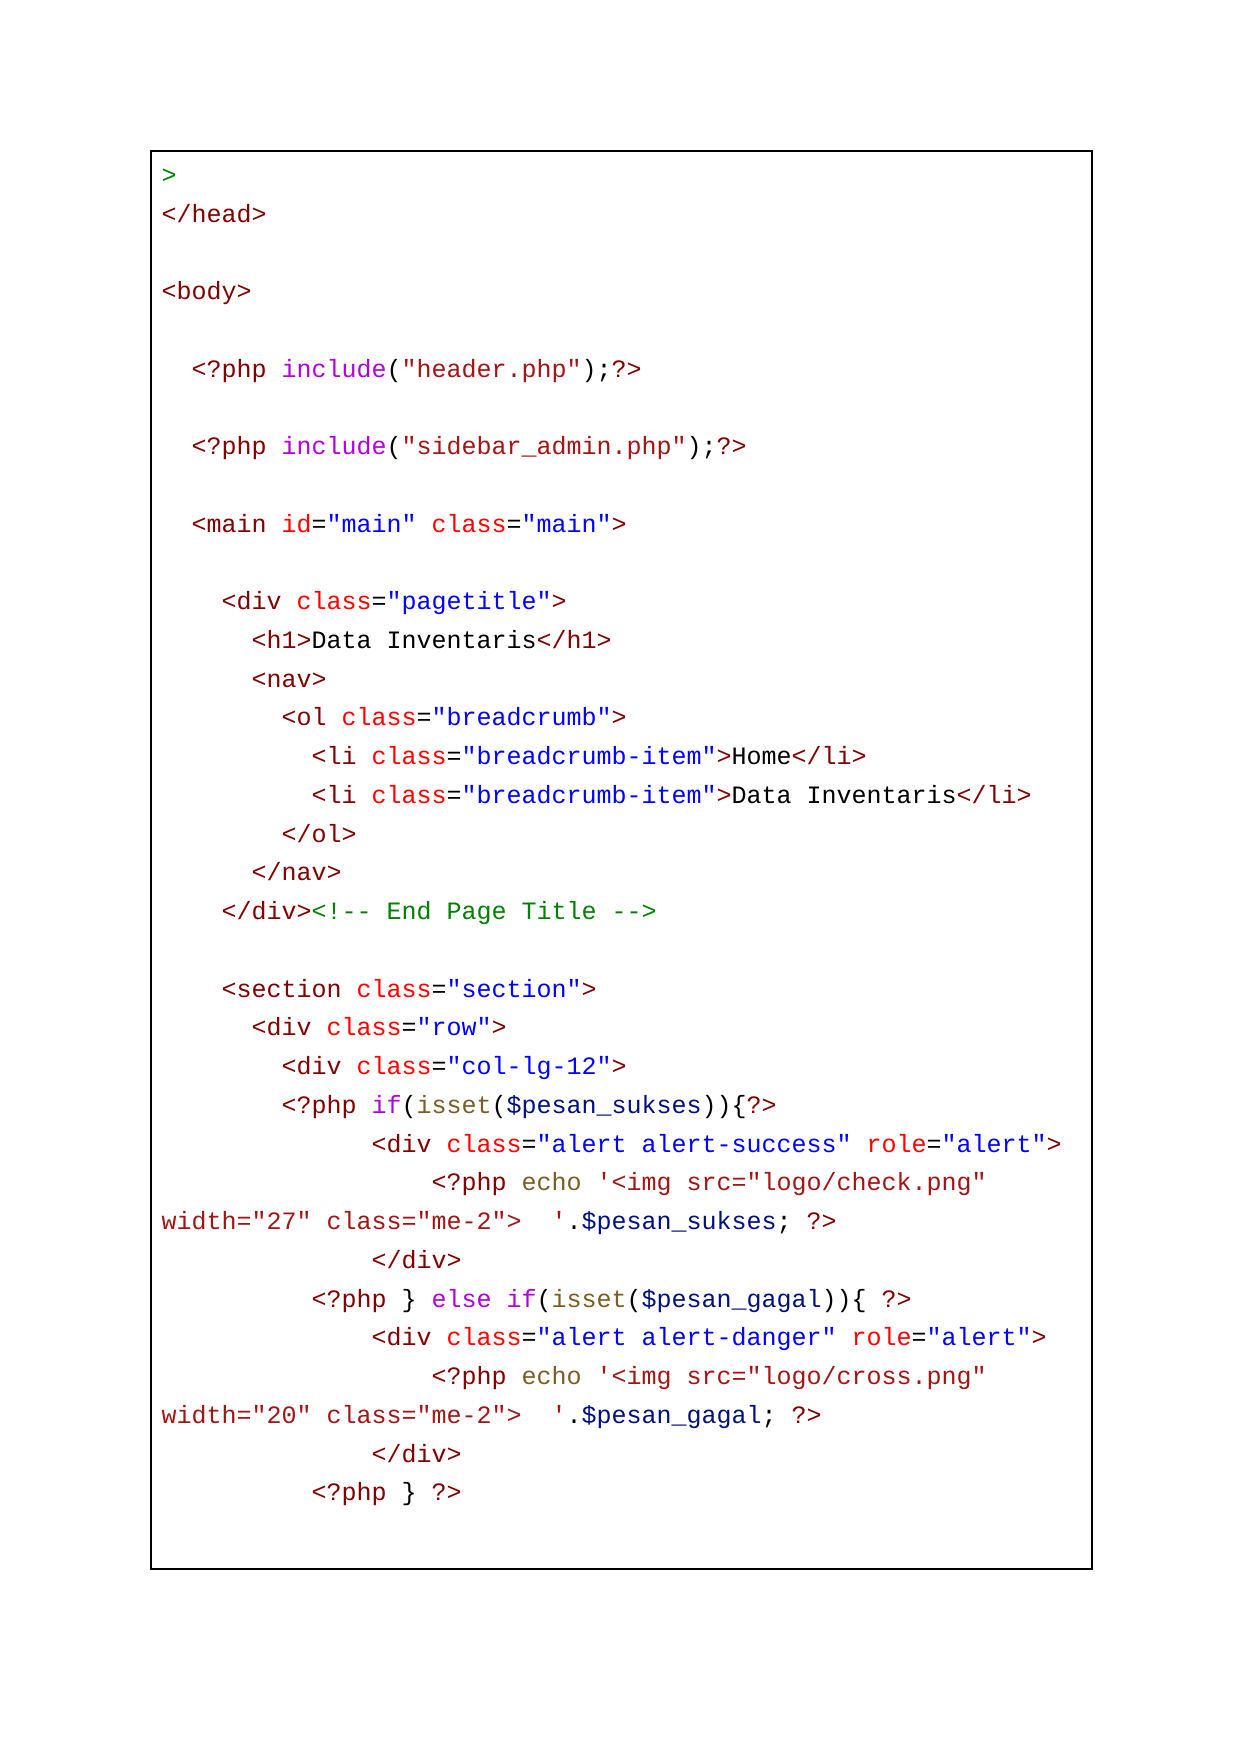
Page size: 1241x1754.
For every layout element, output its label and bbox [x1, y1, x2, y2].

table_cell [152, 152, 1091, 1568]
